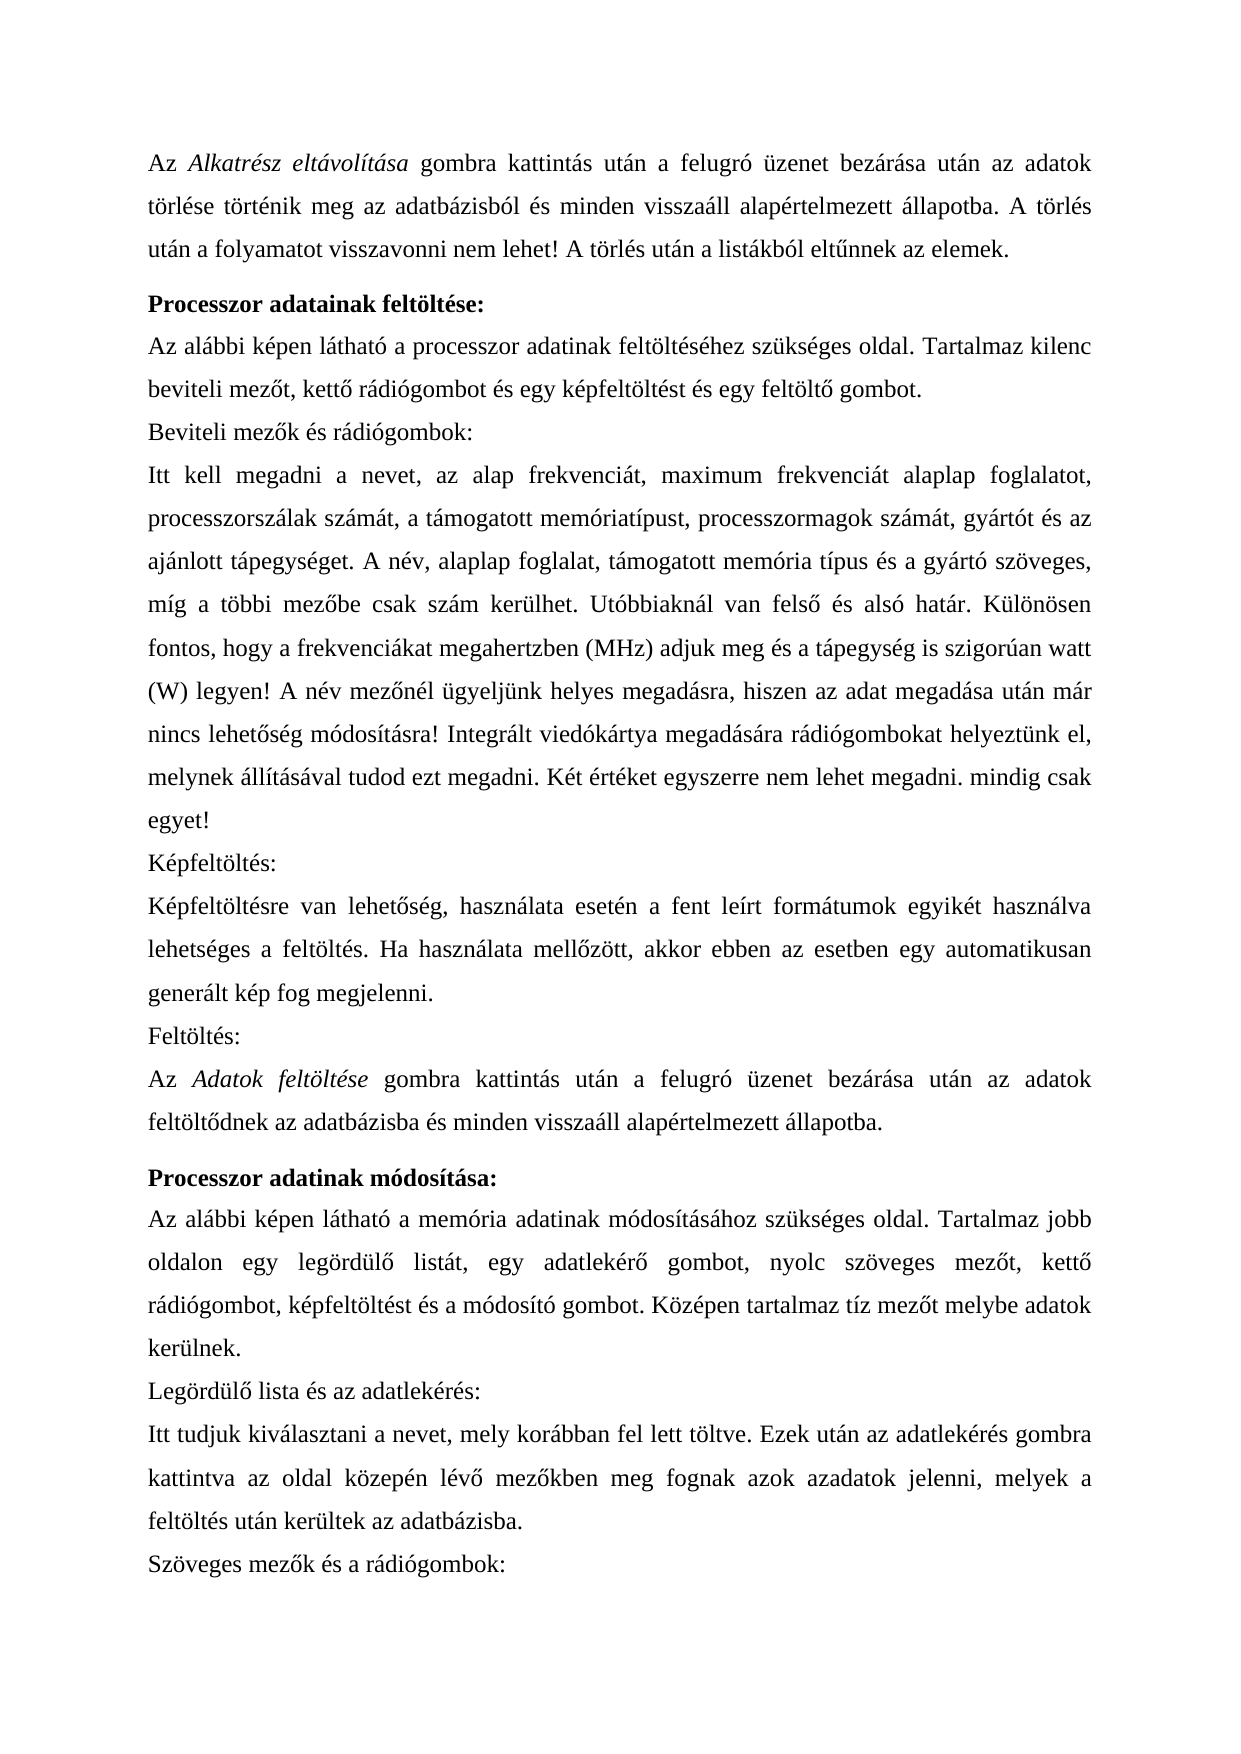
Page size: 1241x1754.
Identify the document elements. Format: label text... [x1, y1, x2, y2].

text Képfeltöltésre van lehetőség, használata esetén a fent leírt formátumok egyikét használva lehetséges a feltöltés. Ha használata mellőzött, akkor ebben az esetben egy automatikusan generált kép fog megjelenni. [148, 891, 1093, 1006]
text Az Adatok feltöltése gombra kattintás után a felugró üzenet bezárása után az adatok feltöltődnek az adatbázisba és minden visszaáll alapértelmezett állapotba. [148, 1064, 1093, 1136]
text Képfeltöltés: [148, 848, 1093, 877]
text Beviteli mezők és rádiógombok: [148, 417, 1093, 446]
text Az alábbi képen látható a processzor adatinak feltöltéséhez szükséges oldal. Tartalmaz kilenc beviteli mezőt, kettő rádiógombot és egy képfeltöltést és egy feltöltő gombot. [148, 331, 1093, 403]
subtitle Processzor adatainak feltöltése: [148, 289, 1093, 318]
text Szöveges mezők és a rádiógombok: [148, 1549, 1093, 1578]
text Legördülő lista és az adatlekérés: [148, 1376, 1093, 1405]
text Az alábbi képen látható a memória adatinak módosításához szükséges oldal. Tartalmaz jobb oldalon egy legördülő listát, egy adatlekérő gombot, nyolc szöveges mezőt, kettő rádiógombot, képfeltöltést és a módosító gombot. Középen tartalmaz tíz mezőt melybe adatok kerülnek. [148, 1204, 1093, 1362]
text Itt tudjuk kiválasztani a nevet, mely korábban fel lett töltve. Ezek után az adatlekérés gombra kattintva az oldal közepén lévő mezőkben meg fognak azok azadatok jelenni, melyek a feltöltés után kerültek az adatbázisba. [148, 1419, 1093, 1534]
text Itt kell megadni a nevet, az alap frekvenciát, maximum frekvenciát alaplap foglalatot, processzorszálak számát, a támogatott memóriatípust, processzormagok számát, gyártót és az ajánlott tápegységet. A név, alaplap foglalat, támogatott memória típus és a gyártó szöveges, míg a többi mezőbe csak szám kerülhet. Utóbbiaknál van felső és alsó határ. Különösen fontos, hogy a frekvenciákat megahertzben (MHz) adjuk meg és a tápegység is szigorúan watt (W) legyen! A név mezőnél ügyeljünk helyes megadásra, hiszen az adat megadása után már nincs lehetőség módosításra! Integrált viedókártya megadására rádiógombokat helyeztünk el, melynek állításával tudod ezt megadni. Két értéket egyszerre nem lehet megadni. mindig csak egyet! [148, 460, 1093, 834]
subtitle Processzor adatinak módosítása: [148, 1163, 1093, 1191]
text Az Alkatrész eltávolítása gombra kattintás után a felugró üzenet bezárása után az adatok törlése történik meg az adatbázisból és minden visszaáll alapértelmezett állapotba. A törlés után a folyamatot visszavonni nem lehet! A törlés után a listákból eltűnnek az elemek. [148, 148, 1093, 263]
text Feltöltés: [148, 1021, 1093, 1049]
